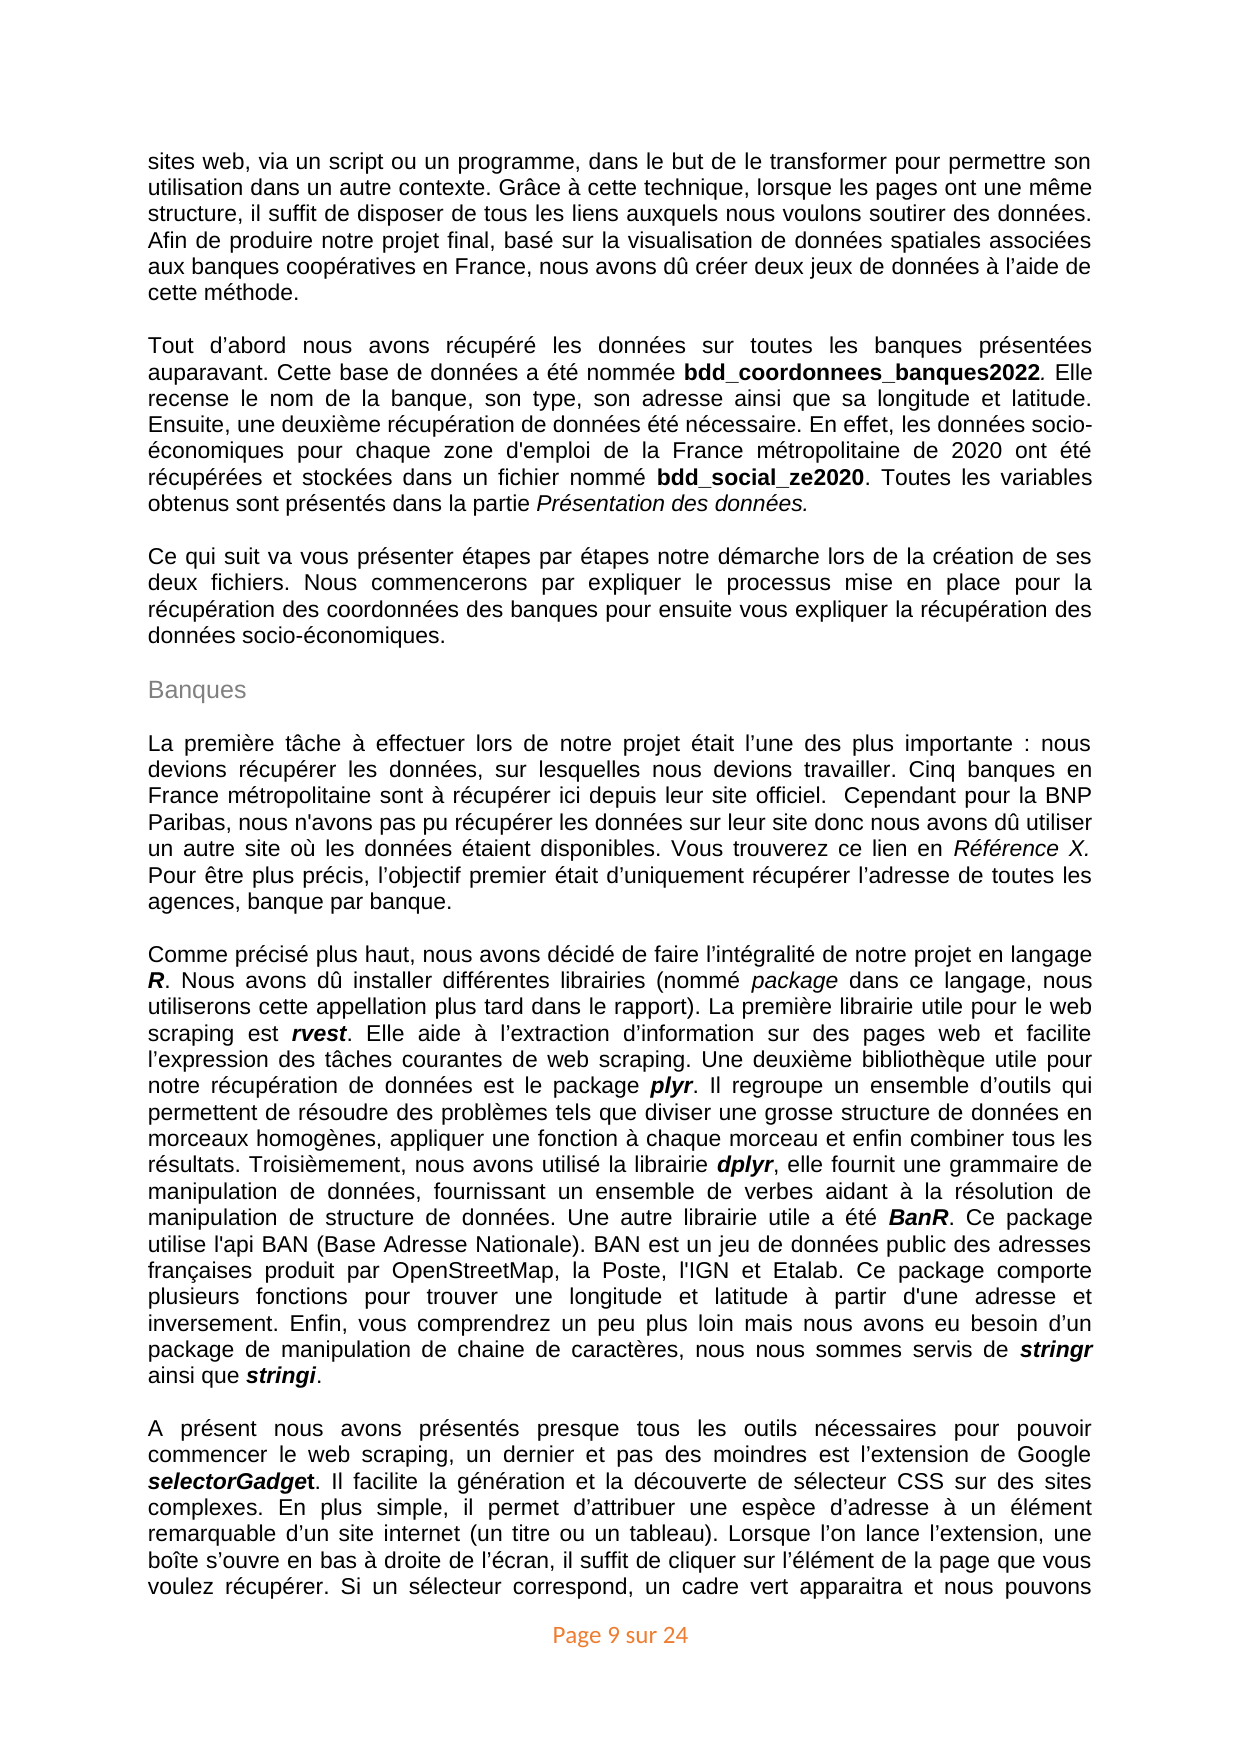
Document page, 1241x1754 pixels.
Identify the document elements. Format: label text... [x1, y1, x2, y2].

text Comme précisé plus haut, nous avons décidé de faire l’intégralité de notre projet en langage R. Nous avons dû installer différentes librairies (nommé package dans ce langage, nous utiliserons cette appellation plus tard dans le rapport). La première librairie utile pour le web scraping est rvest. Elle aide à l’extraction d’information sur des pages web et facilite l’expression des tâches courantes de web scraping. Une deuxième bibliothèque utile pour notre récupération de données est le package plyr. Il regroupe un ensemble d’outils qui permettent de résoudre des problèmes tels que diviser une grosse structure de données en morceaux homogènes, appliquer une fonction à chaque morceau et enfin combiner tous les résultats. Troisièmement, nous avons utilisé la librairie dplyr, elle fournit une grammaire de manipulation de données, fournissant un ensemble de verbes aidant à la résolution de manipulation de structure de données. Une autre librairie utile a été BanR. Ce package utilise l'api BAN (Base Adresse Nationale). BAN est un jeu de données public des adresses françaises produit par OpenStreetMap, la Poste, l'IGN et Etalab. Ce package comporte plusieurs fonctions pour trouver une longitude et latitude à partir d'une adresse et inversement. Enfin, vous comprendrez un peu plus loin mais nous avons eu besoin d’un package de manipulation de chaine de caractères, nous nous sommes servis de stringr ainsi que stringi. [148, 1124, 1093, 1573]
text Ce qui suit va vous présenter étapes par étapes notre démarche lors de la création de ses deux fichiers. Nous commencerons par expliquer le processus mise en place pour la récupération des coordonnées des banques pour ensuite vous expliquer la récupération des données socio-économiques. [148, 727, 1093, 832]
text La première tâche à effectuer lors de notre projet était l’une des plus importante : nous devions récupérer les données, sur lesquelles nous devions travailler. Cinq banques en France métropolitaine sont à récupérer ici depuis leur site officiel. Cependant pour la BNP Paribas, nous n'avons pas pu récupérer les données sur leur site donc nous avons dû utiliser un autre site où les données étaient disponibles. Vous trouverez ce lien en Référence X. Pour être plus précis, l’objectif premier était d’uniquement récupérer l’adresse de toutes les agences, banque par banque. [148, 914, 1093, 1098]
text Tout d’abord nous avons récupéré les données sur toutes les banques présentées auparavant. Cette base de données a été nommée bdd_coordonnees_banques2022. Elle recense le nom de la banque, son type, son adresse ainsi que sa longitude et latitude. Ensuite, une deuxième récupération de données été nécessaire. En effet, les données socio-économiques pour chaque zone d'emploi de la France métropolitaine de 2020 ont été récupérées et stockées dans un fichier nommé bdd_social_ze2020. Toutes les variables obtenus sont présentés dans la partie Présentation des données. [148, 516, 1093, 701]
subtitle Récupération des données [148, 219, 1093, 252]
text De nos jours, une façon possible d’automatiser la récupération de données est le web scraping. D’après Wikipédia, le web scraping est une technique d'extraction du contenu de sites web, via un script ou un programme, dans le but de le transformer pour permettre son utilisation dans un autre contexte. Grâce à cette technique, lorsque les pages ont une même structure, il suffit de disposer de tous les liens auxquels nous voulons soutirer des données. Afin de produire notre projet final, basé sur la visualisation de données spatiales associées aux banques coopératives en France, nous avons dû créer deux jeux de données à l’aide de cette méthode. [148, 279, 1093, 490]
subtitle Réalisation [148, 148, 1093, 186]
text Banques [148, 859, 1093, 887]
